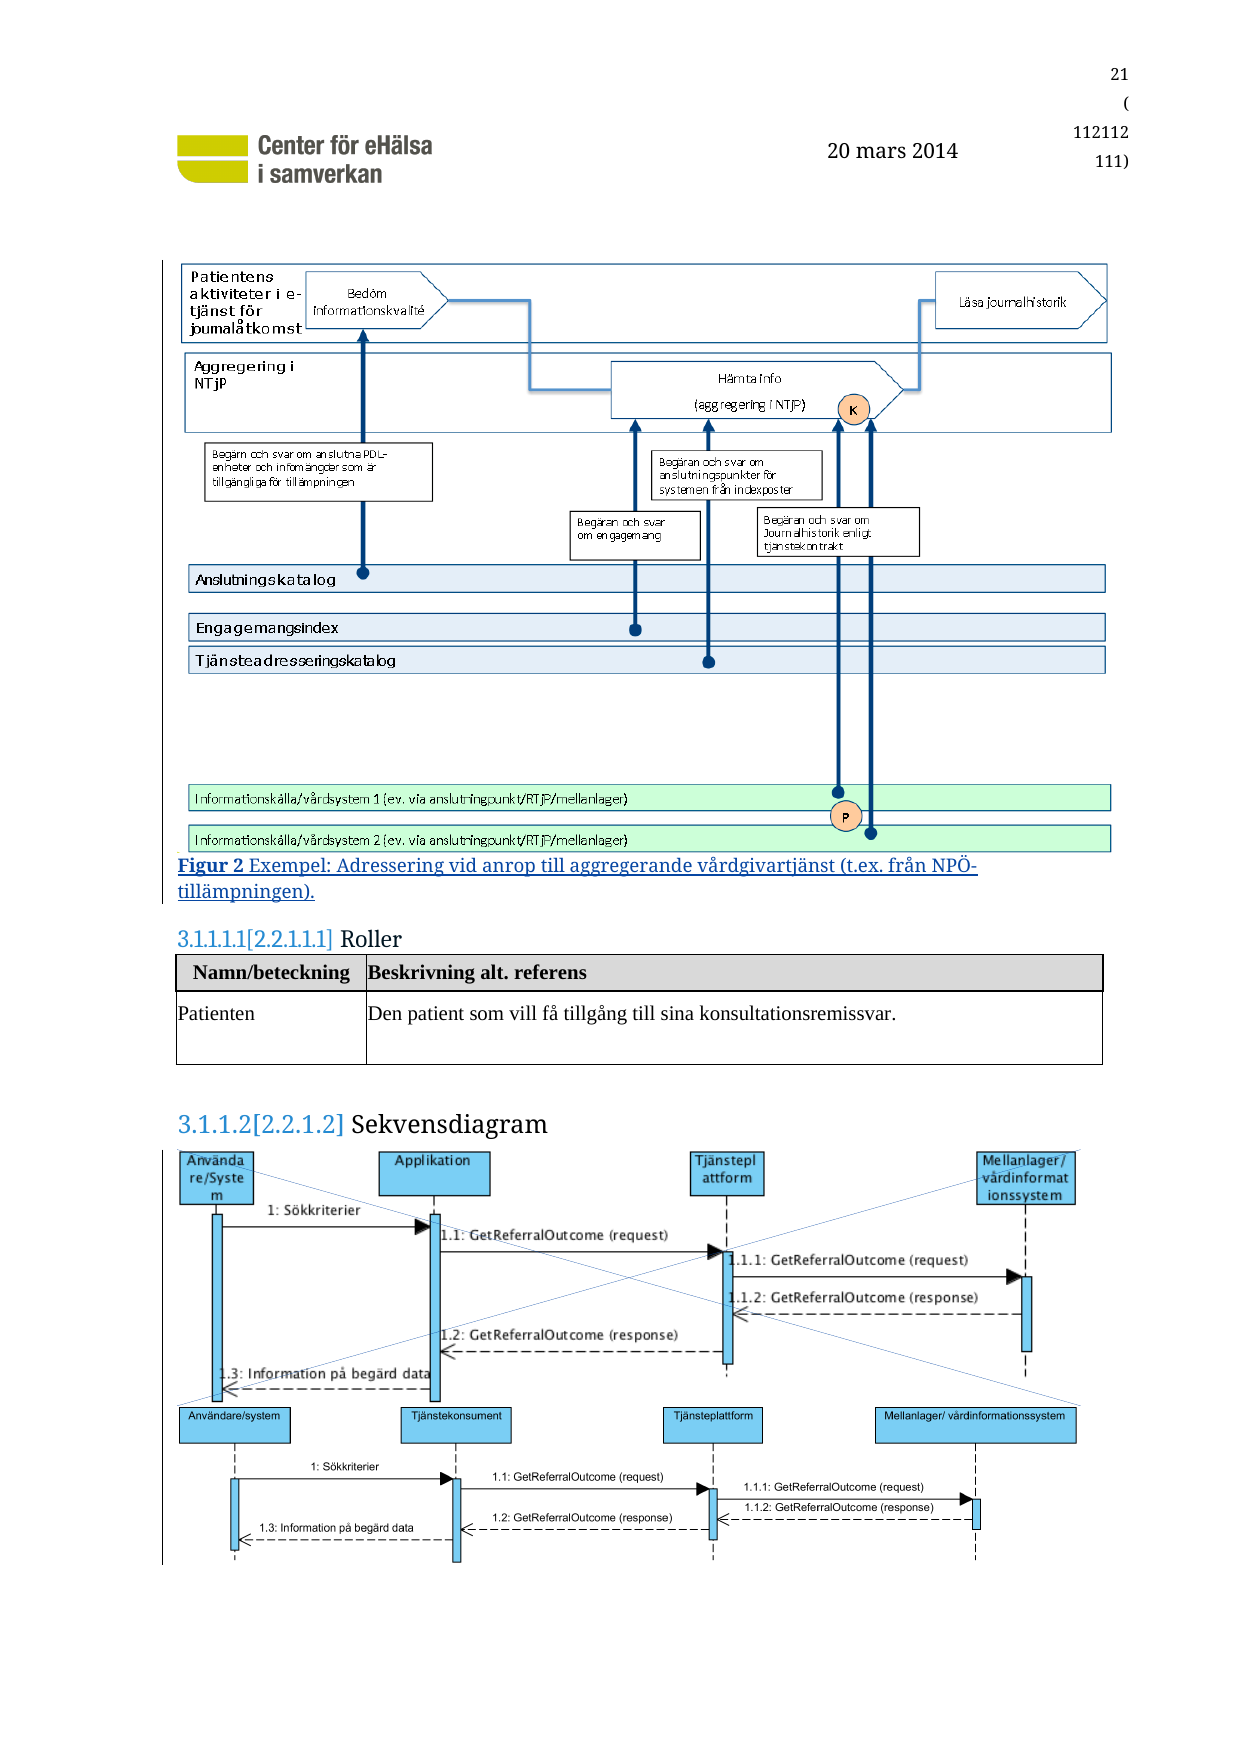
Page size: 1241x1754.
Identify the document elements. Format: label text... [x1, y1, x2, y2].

table_header Namn/beteckning [177, 955, 366, 990]
picture [632, 1150, 1081, 1405]
table_header Beskrivning alt. referens [367, 955, 1102, 990]
picture [177, 135, 432, 183]
picture [180, 1149, 1078, 1277]
subtitle Sekvensdiagram [177, 1107, 1081, 1141]
picture [177, 1150, 626, 1405]
picture [177, 1279, 1081, 1566]
picture [177, 260, 1113, 853]
table_cell Patienten [177, 992, 366, 1064]
table_cell Den patient som vill få tillgång till sina konsultationsremissvar. [367, 992, 1102, 1064]
subtitle Roller [177, 924, 1081, 954]
